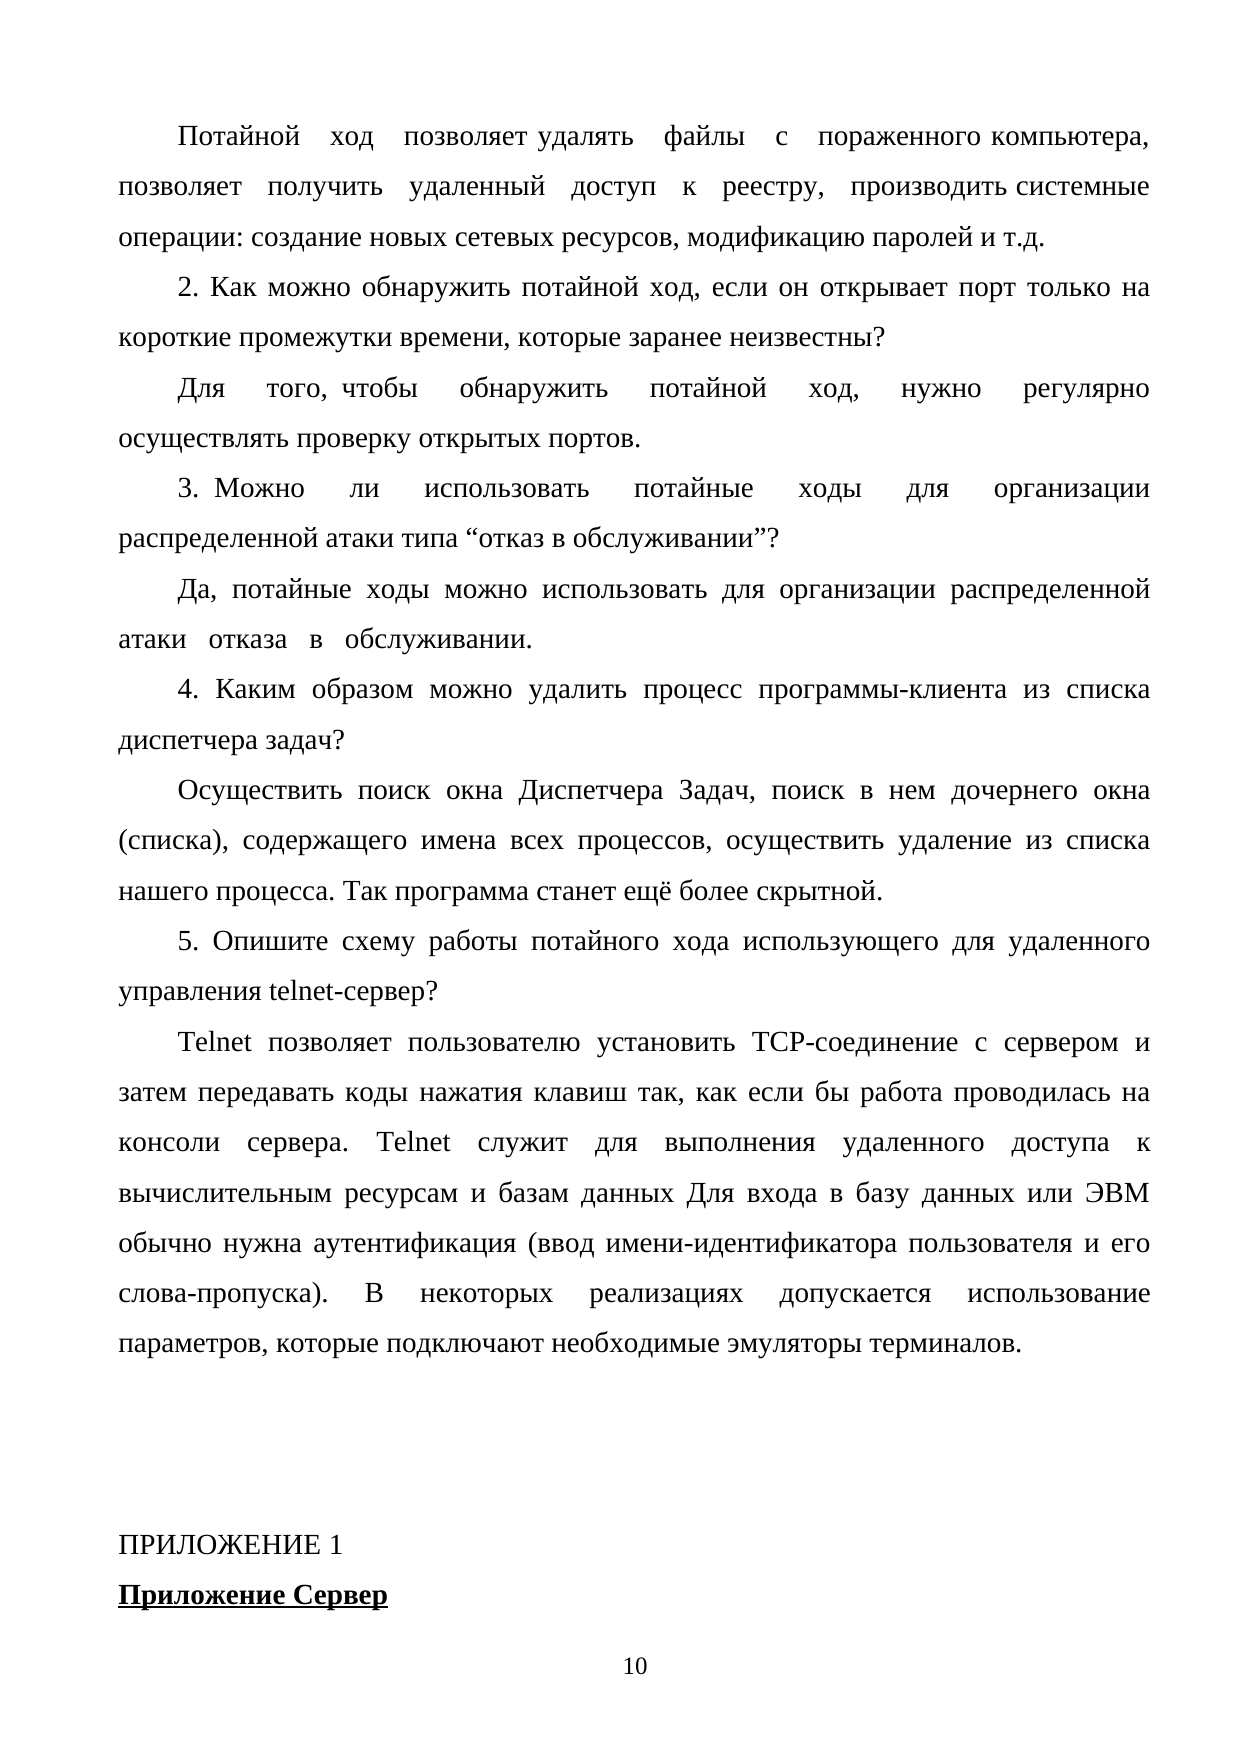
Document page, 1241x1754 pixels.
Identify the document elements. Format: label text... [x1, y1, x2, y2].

list 3. Можно ли использовать потайные ходы для организации распределенной атаки типа “отказ в обслуживании”? [118, 470, 1152, 554]
list 5. Опишите схему работы потайного хода использующего для удаленного управления telnet-сервер? [118, 923, 1152, 1007]
text Приложение Сервер [118, 1577, 1152, 1611]
list Потайной ход позволяет удалять файлы с пораженного компьютера, позволяет получить удаленный доступ к реестру, производить системные операции: создание новых сетевых ресурсов, модификацию паролей и т.д. [118, 118, 1152, 252]
list 4. Каким образом можно удалить процесс программы-клиента из списка диспетчера задач? [118, 672, 1152, 755]
list 2. Как можно обнаружить потайной ход, если он открывает порт только на короткие промежутки времени, которые заранее неизвестны? [118, 269, 1152, 353]
list Да, потайные ходы можно использовать для организации распределенной атаки отказа в обслуживании. [118, 571, 1152, 655]
list ПРИЛОЖЕНИЕ 1 [118, 1527, 1152, 1560]
list Осуществить поиск окна Диспетчера Задач, поиск в нем дочернего окна (списка), содержащего имена всех процессов, осуществить удаление из списка нашего процесса. Так программа станет ещё более скрытной. [118, 772, 1152, 906]
list Telnet позволяет пользователю установить TCP-соединение с сервером и затем передавать коды нажатия клавиш так, как если бы работа проводилась на консоли сервера. Telnet служит для выполнения удаленного доступа к вычислительным ресурсам и базам данных Для входа в базу данных или ЭВМ обычно нужна аутентификация (ввод имени-идентификатора пользователя и его слова-пропуска). В некоторых реализациях допускается использование параметров, которые подключают необходимые эмуляторы терминалов. [118, 1024, 1152, 1359]
list Для того, чтобы обнаружить потайной ход, нужно регулярно осуществлять проверку открытых портов. [118, 370, 1152, 453]
